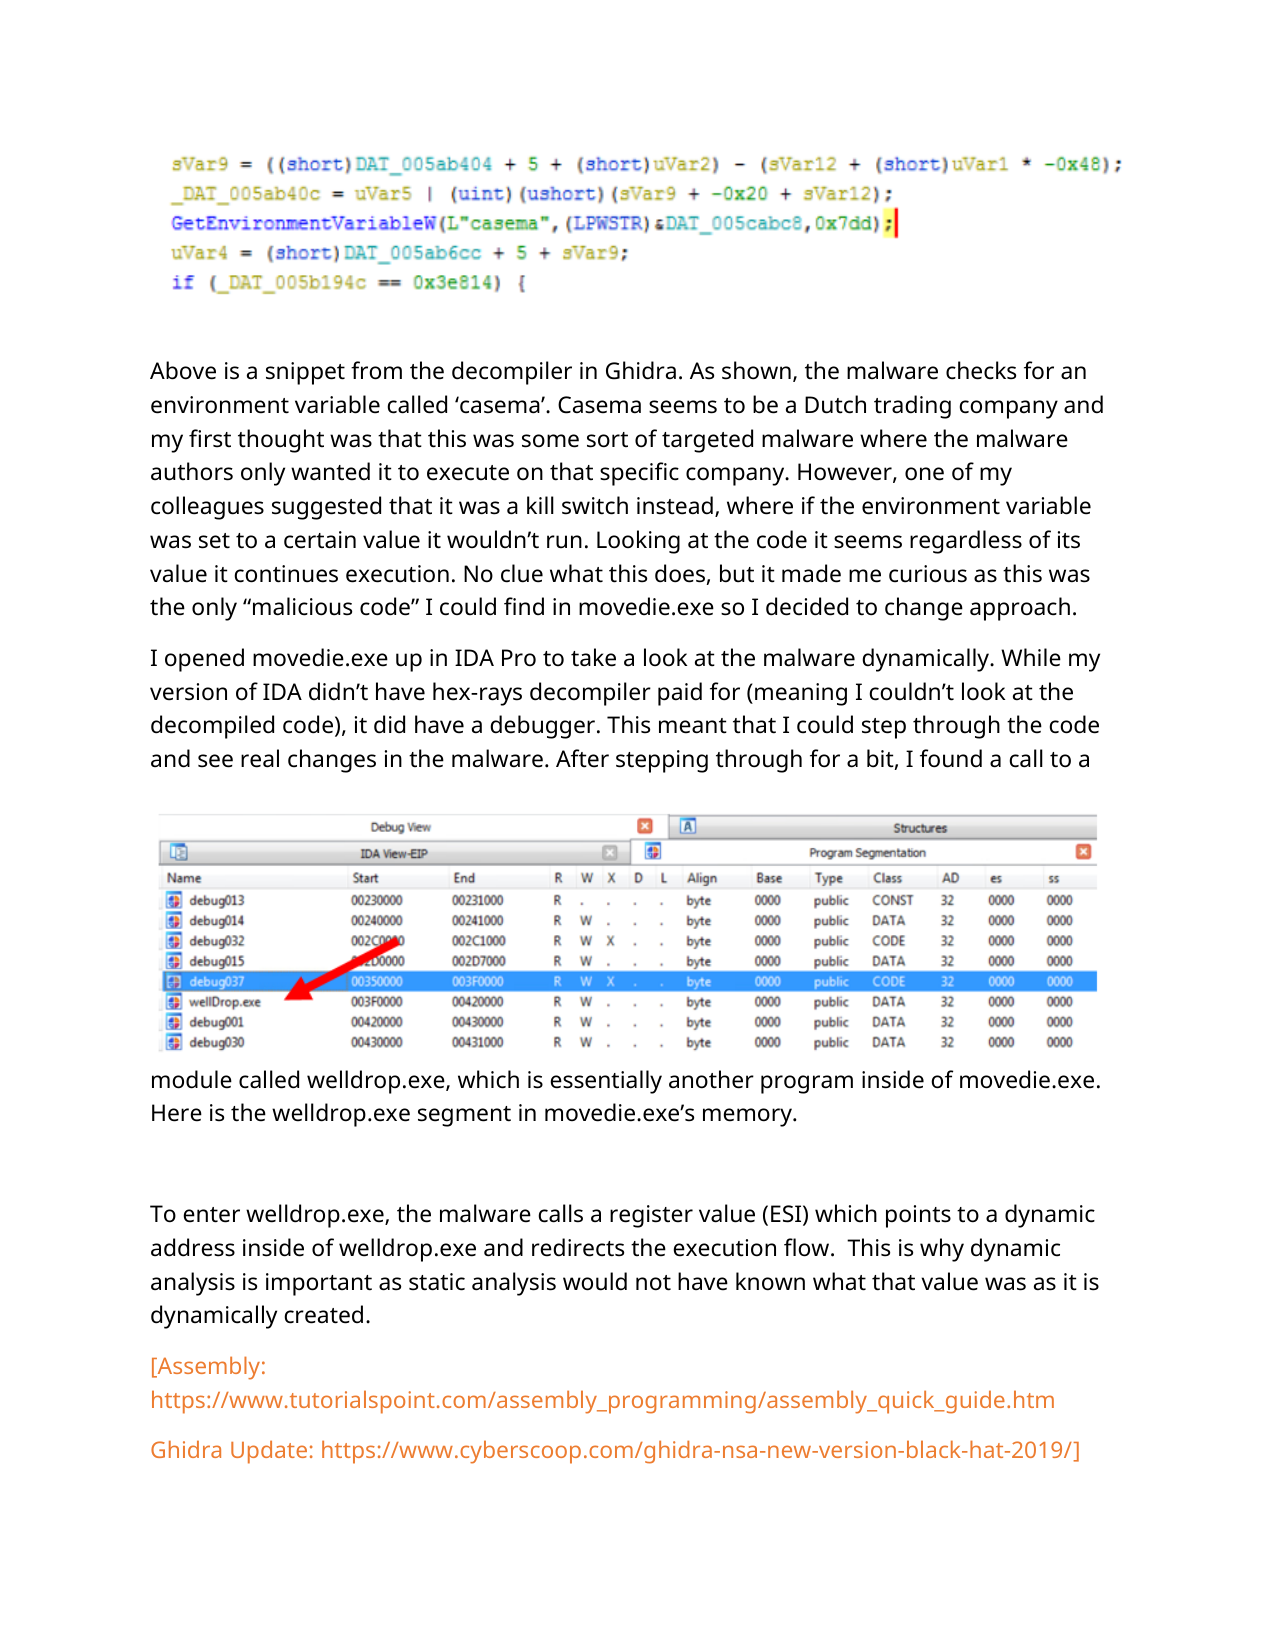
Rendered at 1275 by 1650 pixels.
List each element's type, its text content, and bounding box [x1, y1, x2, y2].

text To enter welldrop.exe, the malware calls a register value (ESI) which points to a dynamic address inside of welldrop.exe and redirects the execution flow. This is why dynamic analysis is important as static analysis would not have known what that value was as it is dynamically created. [150, 1198, 1125, 1331]
picture [150, 150, 1125, 302]
text I opened movedie.exe up in IDA Pro to take a look at the malware dynamically. While my version of IDA didn’t have hex-rays decompiler paid for (meaning I couldn’t look at the decompiled code), it did have a debugger. This meant that I could step through the code and see real changes in the malware. After stepping through for a bit, I found a call to a module called welldrop.exe, which is essentially another program inside of movedie.exe. Here is the welldrop.exe segment in movedie.exe’s memory. [150, 642, 1125, 800]
picture [150, 800, 1125, 1064]
text I opened movedie.exe up in IDA Pro to take a look at the malware dynamically. While my version of IDA didn’t have hex-rays decompiler paid for (meaning I couldn’t look at the decompiled code), it did have a debugger. This meant that I could step through the code and see real changes in the malware. After stepping through for a bit, I found a call to a module called welldrop.exe, which is essentially another program inside of movedie.exe. Here is the welldrop.exe segment in movedie.exe’s memory. [150, 1064, 1125, 1128]
text Ghidra Update: https://www.cyberscoop.com/ghidra-nsa-new-version-black-hat-2019/] [150, 1434, 1125, 1465]
text [Assembly: https://www.tutorialspoint.com/assembly_programming/assembly_quick_guide.htm [150, 1350, 1125, 1415]
text Above is a snippet from the decompiler in Ghidra. As shown, the malware checks for an environment variable called ‘casema’. Casema seems to be a Dutch trading company and my first thought was that this was some sort of targeted malware where the malware authors only wanted it to execute on that specific company. However, one of my colleagues suggested that it was a kill switch instead, where if the environment variable was set to a certain value it wouldn’t run. Looking at the code it seems regardless of its value it continues execution. No clue what this does, but it made me curious as this was the only “malicious code” I could find in movedie.exe so I decided to change approach. [150, 355, 1125, 622]
